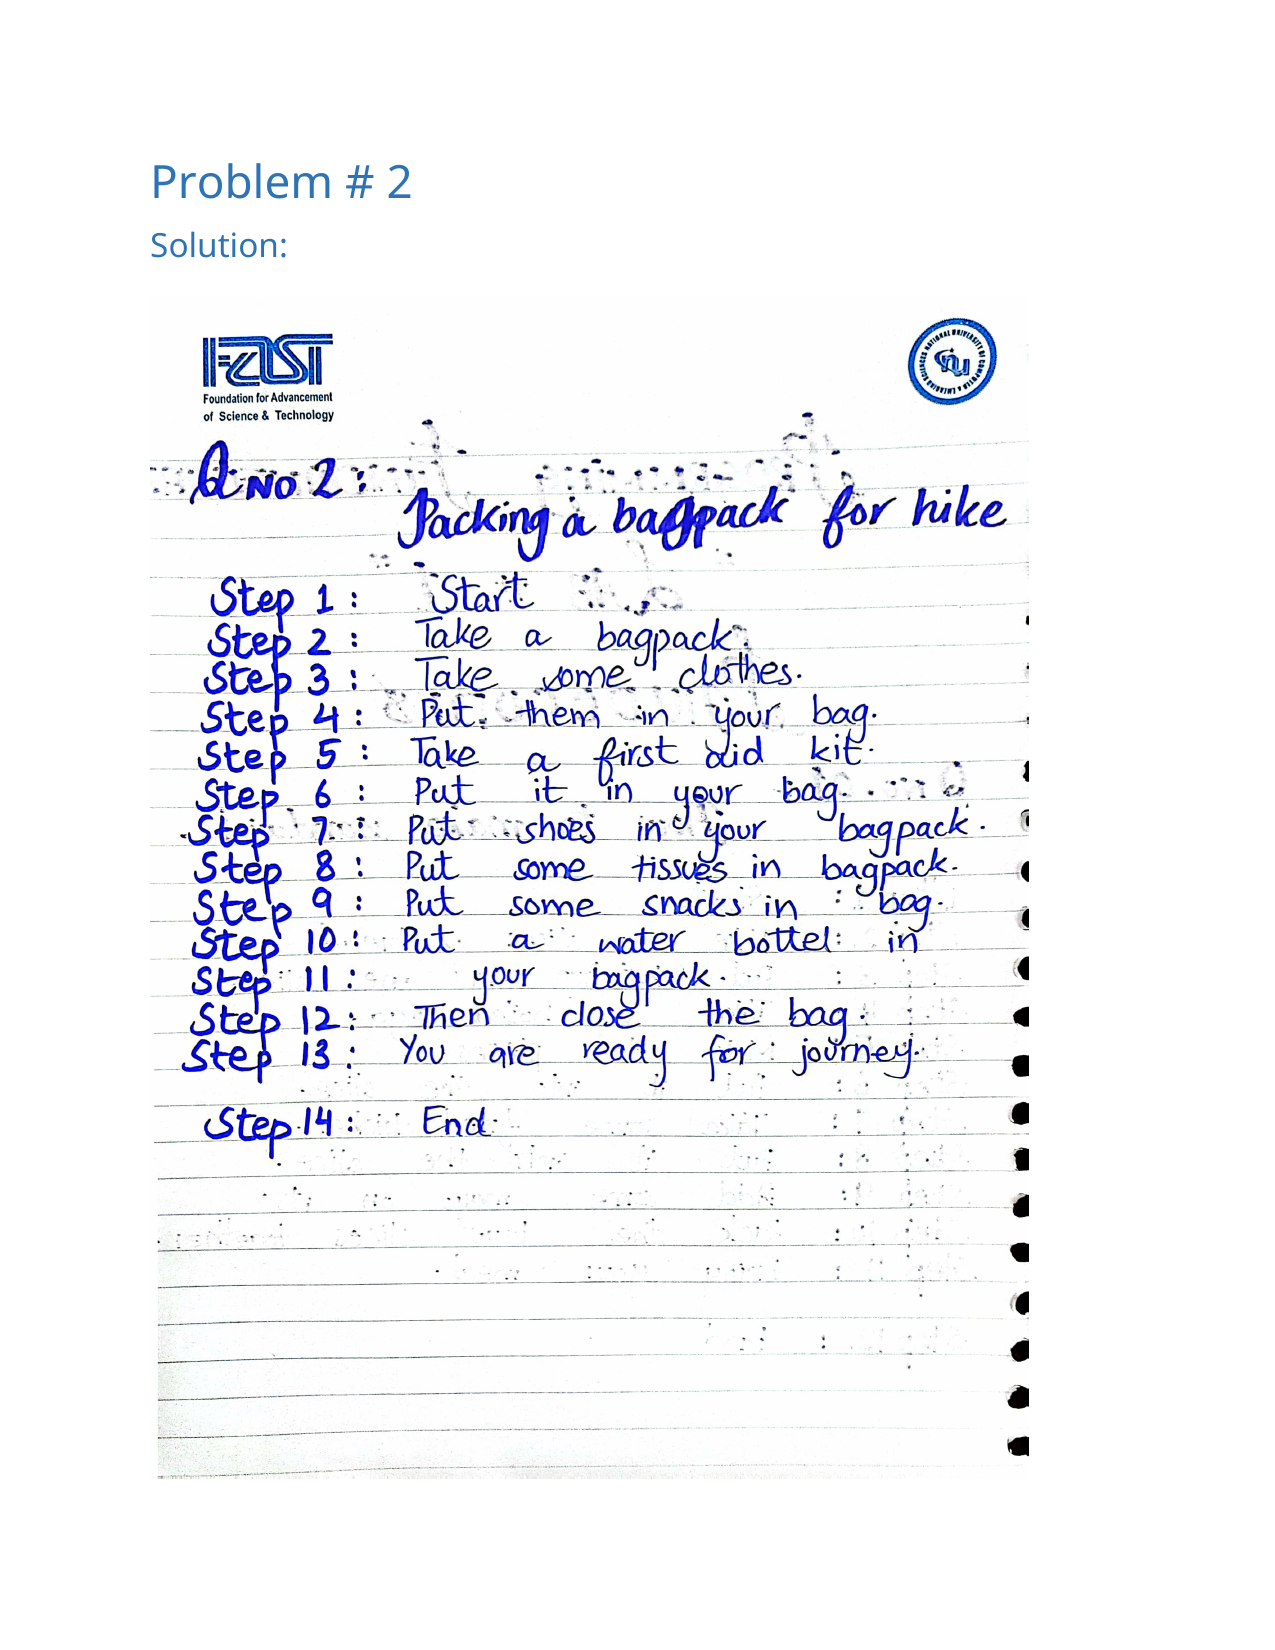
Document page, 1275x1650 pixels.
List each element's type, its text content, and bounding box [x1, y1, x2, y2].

subtitle Problem # 2 [150, 150, 1125, 212]
picture [150, 295, 1029, 1479]
subtitle Solution: [150, 221, 1125, 267]
